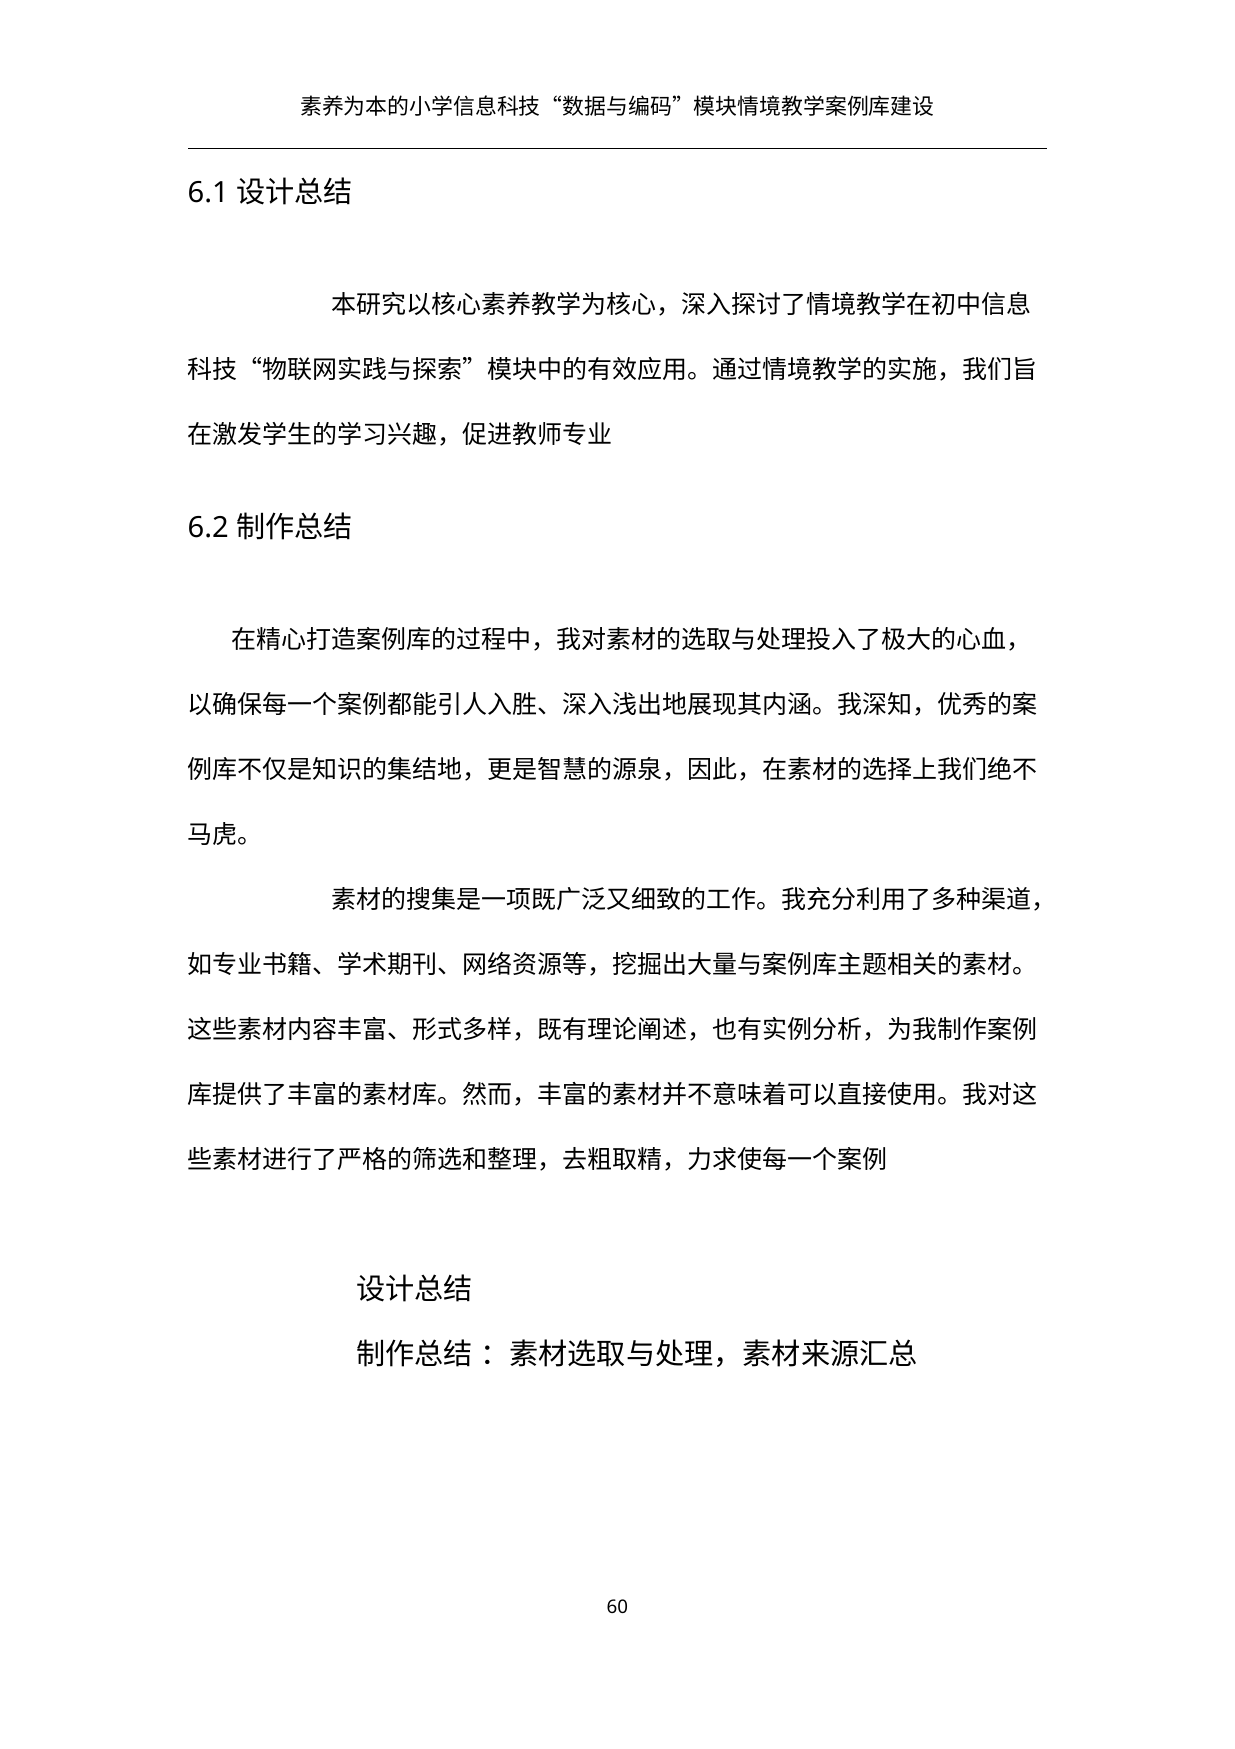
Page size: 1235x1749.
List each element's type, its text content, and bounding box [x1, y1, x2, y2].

list 制作总结 ：素材选取与处理，素材来源汇总 [187, 1320, 1047, 1385]
list 本研究以核心素养教学为核心，深入探讨了情境教学在初中信息科技“物联网实践与探索”模块中的有效应用。通过情境教学的实施，我们旨在激发学生的学习兴趣，促进教师专业 [187, 270, 1047, 465]
list 素材的搜集是一项既广泛又细致的工作。我充分利用了多种渠道，如专业书籍、学术期刊、网络资源等，挖掘出大量与案例库主题相关的素材。这些素材内容丰富、形式多样，既有理论阐述，也有实例分析，为我制作案例库提供了丰富的素材库。然而，丰富的素材并不意味着可以直接使用。我对这些素材进行了严格的筛选和整理，去粗取精，力求使每一个案例 [187, 865, 1047, 1190]
subtitle 6.2 制作总结 [187, 492, 1047, 557]
text 在精心打造案例库的过程中，我对素材的选取与处理投入了极大的心血，以确保每一个案例都能引人入胜、深入浅出地展现其内涵。我深知，优秀的案例库不仅是知识的集结地，更是智慧的源泉，因此，在素材的选择上我们绝不马虎。 [187, 605, 1047, 865]
list 设计总结 [187, 1255, 1047, 1320]
subtitle 6.1 设计总结 [187, 157, 1047, 222]
